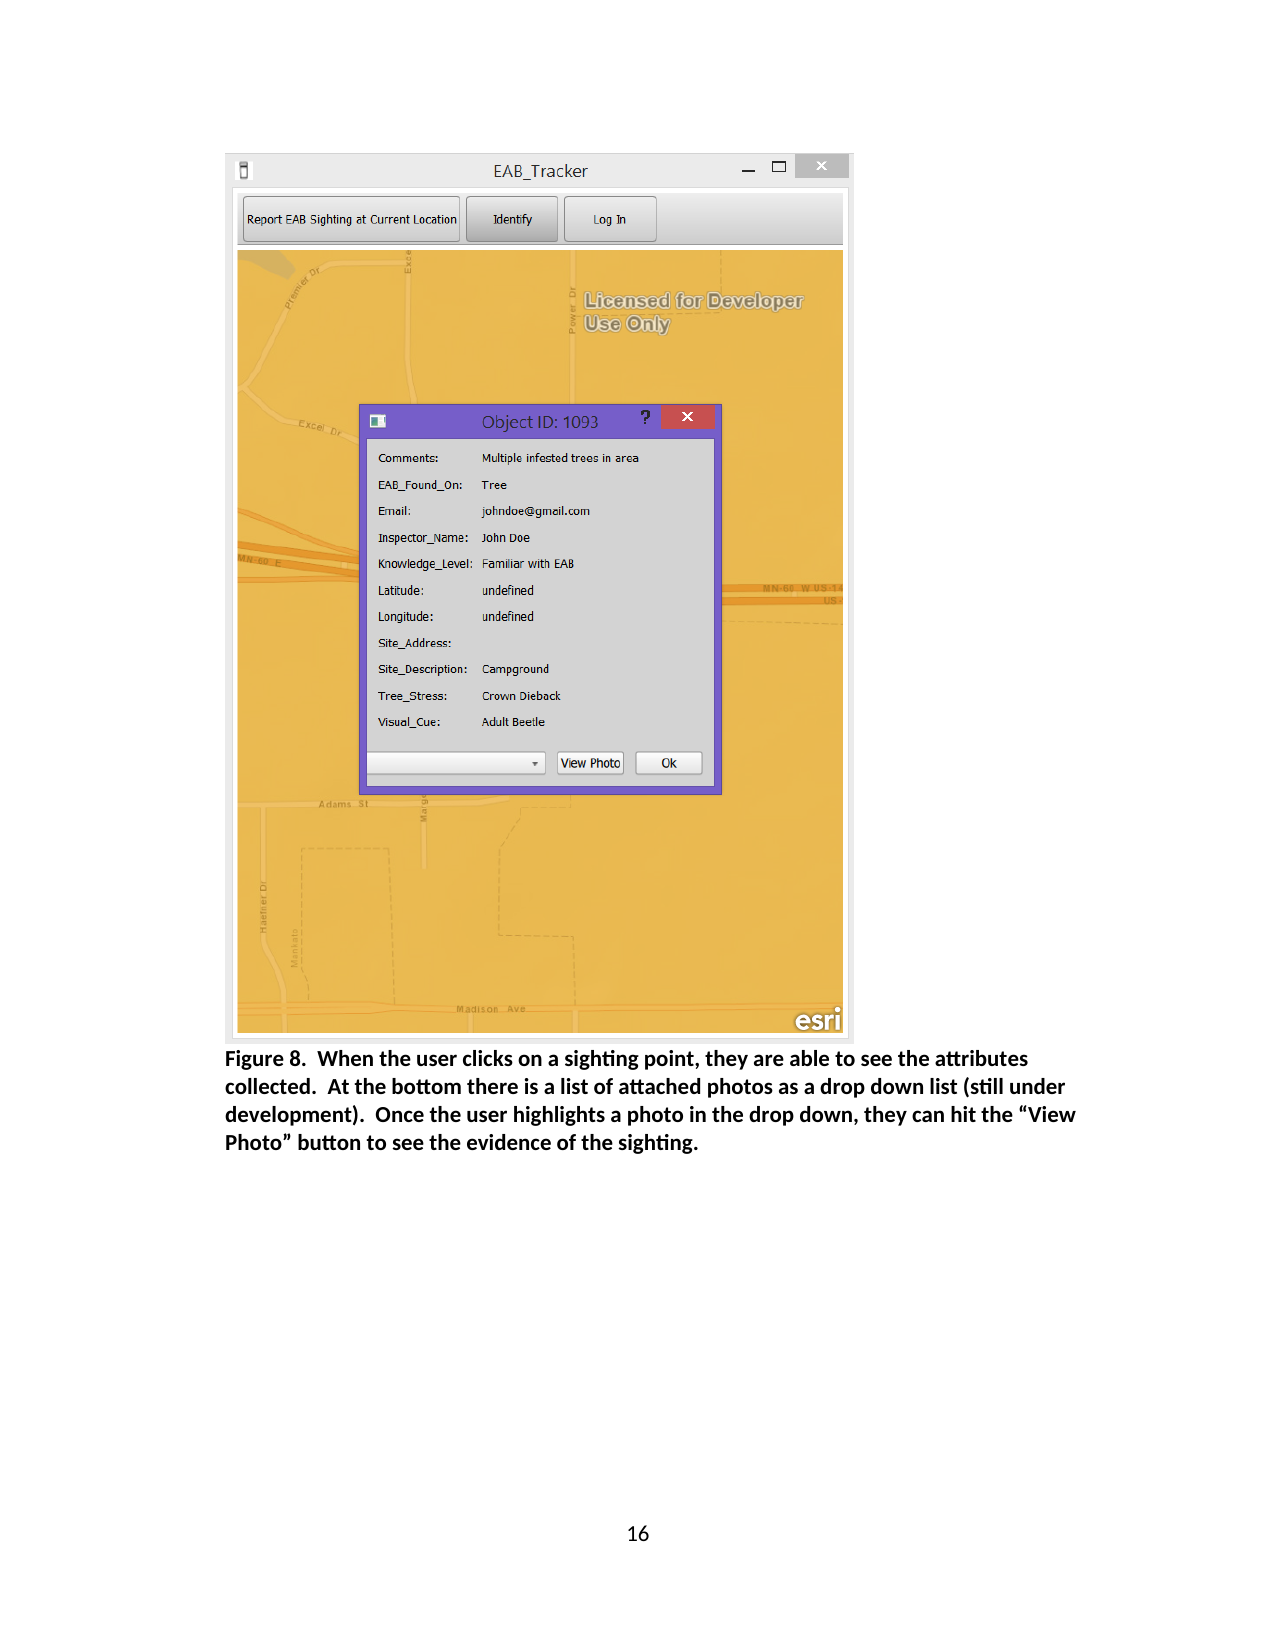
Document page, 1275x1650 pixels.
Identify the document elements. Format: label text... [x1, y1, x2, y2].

picture [225, 150, 854, 1044]
text Figure 8. When the user clicks on a sighting point, they are able to see the attributes collected. At the bottom there is a list of attached photos as a drop down list (still under development). Once the user highlights a photo in the drop down, they can hit the “View Photo” button to see the evidence of the sighting. [225, 1044, 1125, 1156]
